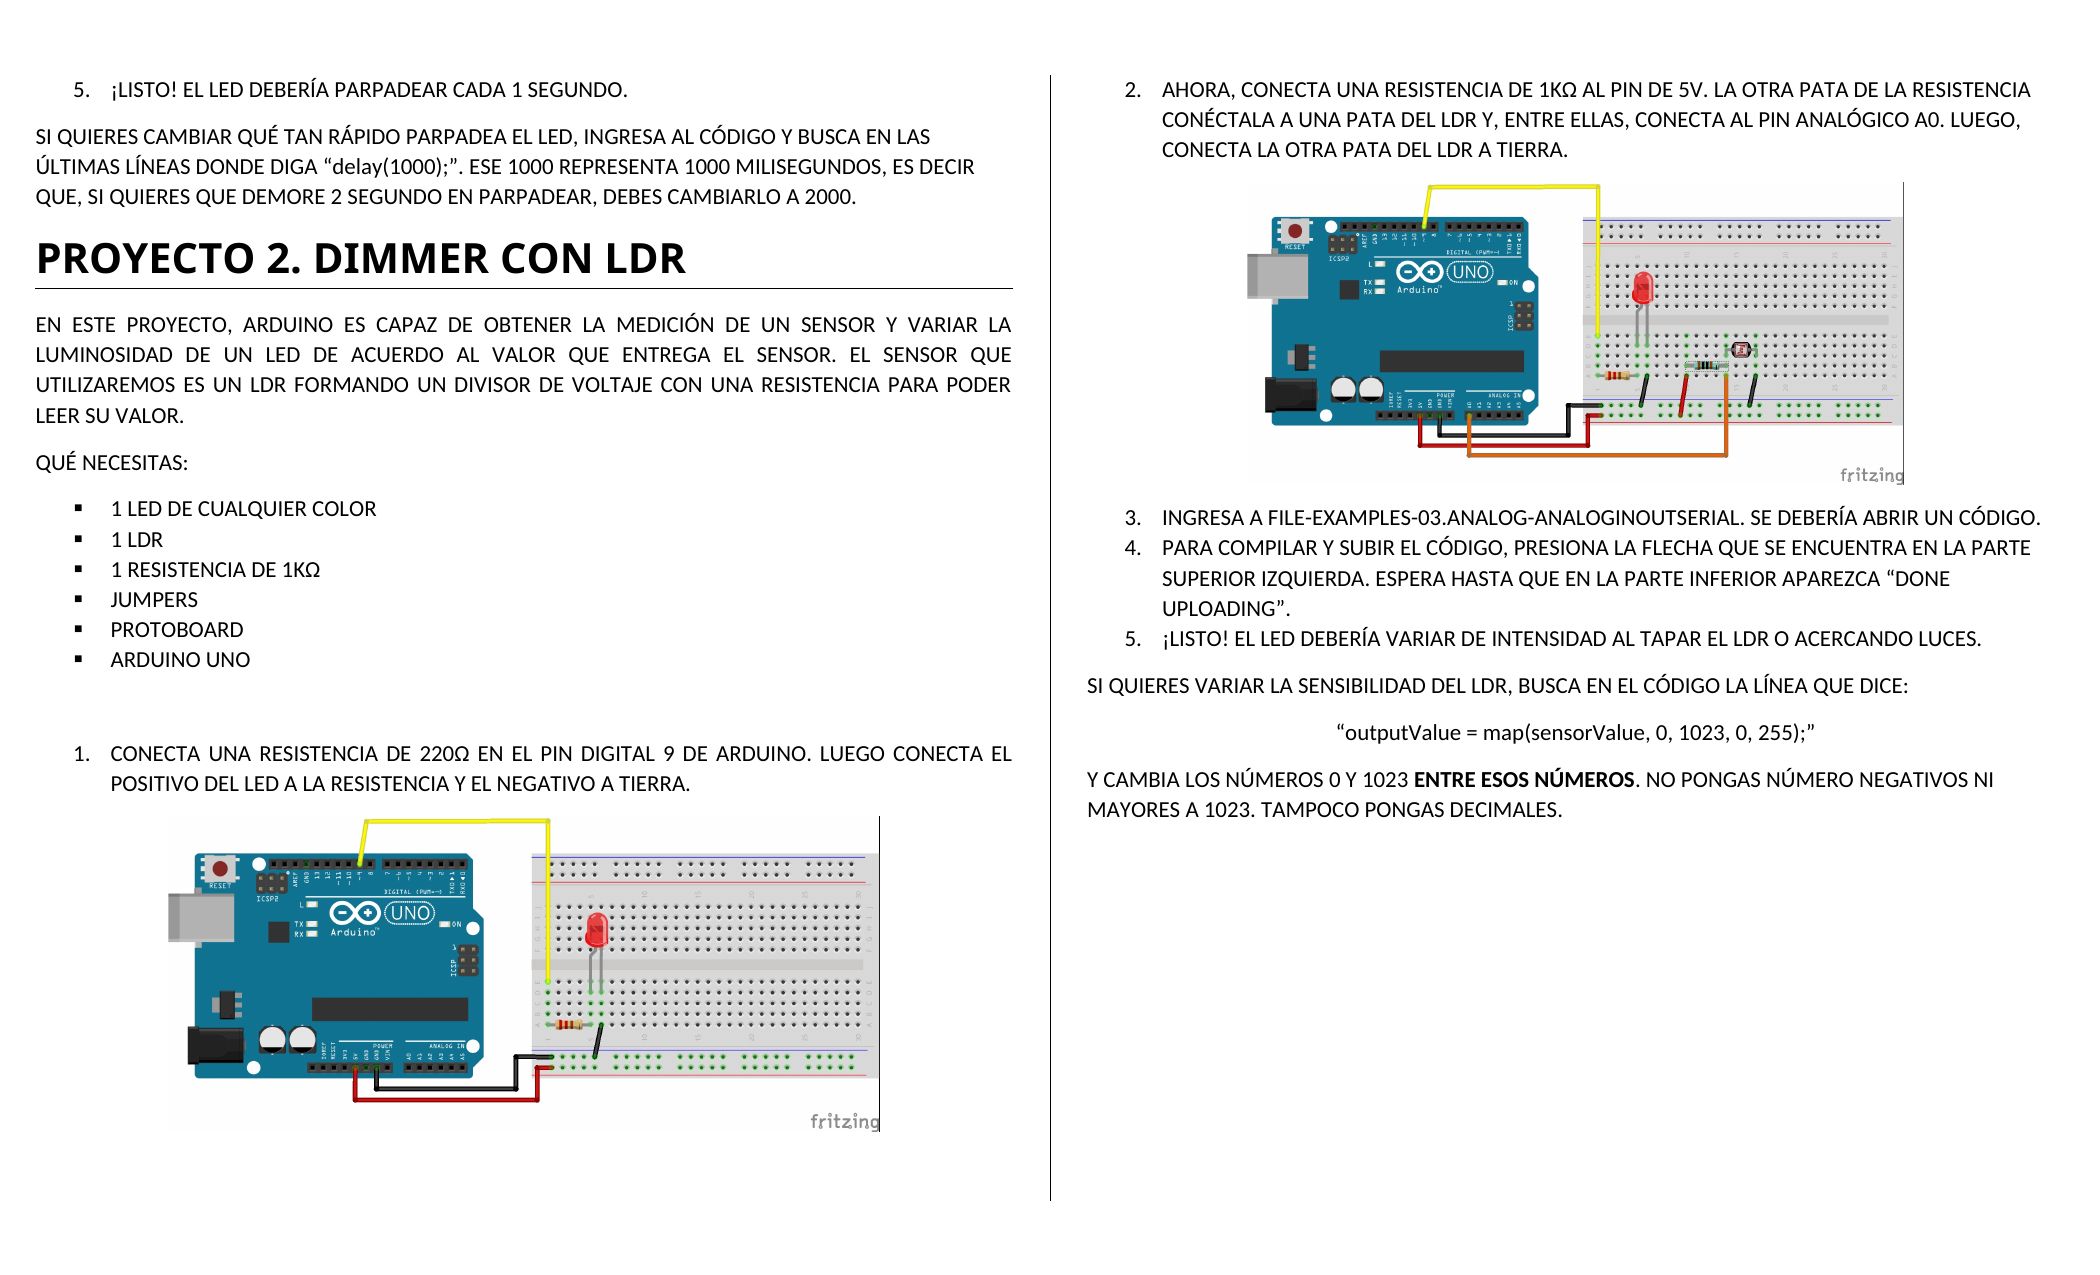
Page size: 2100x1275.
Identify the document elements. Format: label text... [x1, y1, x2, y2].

list 1 LED DE CUALQUIER COLOR [73, 494, 1013, 523]
list INGRESA A FILE-EXAMPLES-03.ANALOG-ANALOGINOUTSERIAL. SE DEBERÍA ABRIR UN CÓDIGO. [1124, 503, 2064, 531]
picture [1247, 182, 1904, 485]
list 1 RESISTENCIA DE 1KΩ [73, 555, 1013, 583]
text QUÉ NECESITAS: [35, 448, 1013, 476]
list PARA COMPILAR Y SUBIR EL CÓDIGO, PRESIONA LA FLECHA QUE SE ENCUENTRA EN LA PARTE SUPERIOR IZQUIERDA. ESPERA HASTA QUE EN LA PARTE INFERIOR APAREZCA “DONE UPLOADING”. [1124, 533, 2064, 622]
text SI QUIERES CAMBIAR QUÉ TAN RÁPIDO PARPADEA EL LED, INGRESA AL CÓDIGO Y BUSCA EN LAS ÚLTIMAS LÍNEAS DONDE DIGA “delay(1000);”. ESE 1000 REPRESENTA 1000 MILISEGUNDOS, ES DECIR QUE, SI QUIERES QUE DEMORE 2 SEGUNDO EN PARPADEAR, DEBES CAMBIARLO A 2000. [35, 122, 1013, 210]
list ¡LISTO! EL LED DEBERÍA VARIAR DE INTENSIDAD AL TAPAR EL LDR O ACERCANDO LUCES. [1124, 624, 2064, 652]
text Y CAMBIA LOS NÚMEROS 0 Y 1023 ENTRE ESOS NÚMEROS. NO PONGAS NÚMERO NEGATIVOS NI MAYORES A 1023. TAMPOCO PONGAS DECIMALES. [1087, 765, 2064, 823]
text SI QUIERES VARIAR LA SENSIBILIDAD DEL LDR, BUSCA EN EL CÓDIGO LA LÍNEA QUE DICE: [1087, 671, 2064, 699]
list CONECTA UNA RESISTENCIA DE 220Ω EN EL PIN DIGITAL 9 DE ARDUINO. LUEGO CONECTA EL POSITIVO DEL LED A LA RESISTENCIA Y EL NEGATIVO A TIERRA. [73, 739, 1013, 798]
list AHORA, CONECTA UNA RESISTENCIA DE 1KΩ AL PIN DE 5V. LA OTRA PATA DE LA RESISTENCIA CONÉCTALA A UNA PATA DEL LDR Y, ENTRE ELLAS, CONECTA AL PIN ANALÓGICO A0. LUEGO, CONECTA LA OTRA PATA DEL LDR A TIERRA. [1124, 75, 2064, 163]
list JUMPERS [73, 585, 1013, 613]
text PROYECTO 2. DIMMER CON LDR [35, 229, 1013, 288]
text EN ESTE PROYECTO, ARDUINO ES CAPAZ DE OBTENER LA MEDICIÓN DE UN SENSOR Y VARIAR LA LUMINOSIDAD DE UN LED DE ACUERDO AL VALOR QUE ENTREGA EL SENSOR. EL SENSOR QUE UTILIZAREMOS ES UN LDR FORMANDO UN DIVISOR DE VOLTAJE CON UNA RESISTENCIA PARA PODER LEER SU VALOR. [35, 310, 1013, 429]
list ¡LISTO! EL LED DEBERÍA PARPADEAR CADA 1 SEGUNDO. [73, 75, 1013, 103]
list ARDUINO UNO [73, 646, 1013, 674]
picture [168, 816, 880, 1132]
list PROTOBOARD [73, 615, 1013, 643]
text “outputValue = map(sensorValue, 0, 1023, 0, 255);” [1087, 718, 2064, 746]
list 1 LDR [73, 525, 1013, 553]
